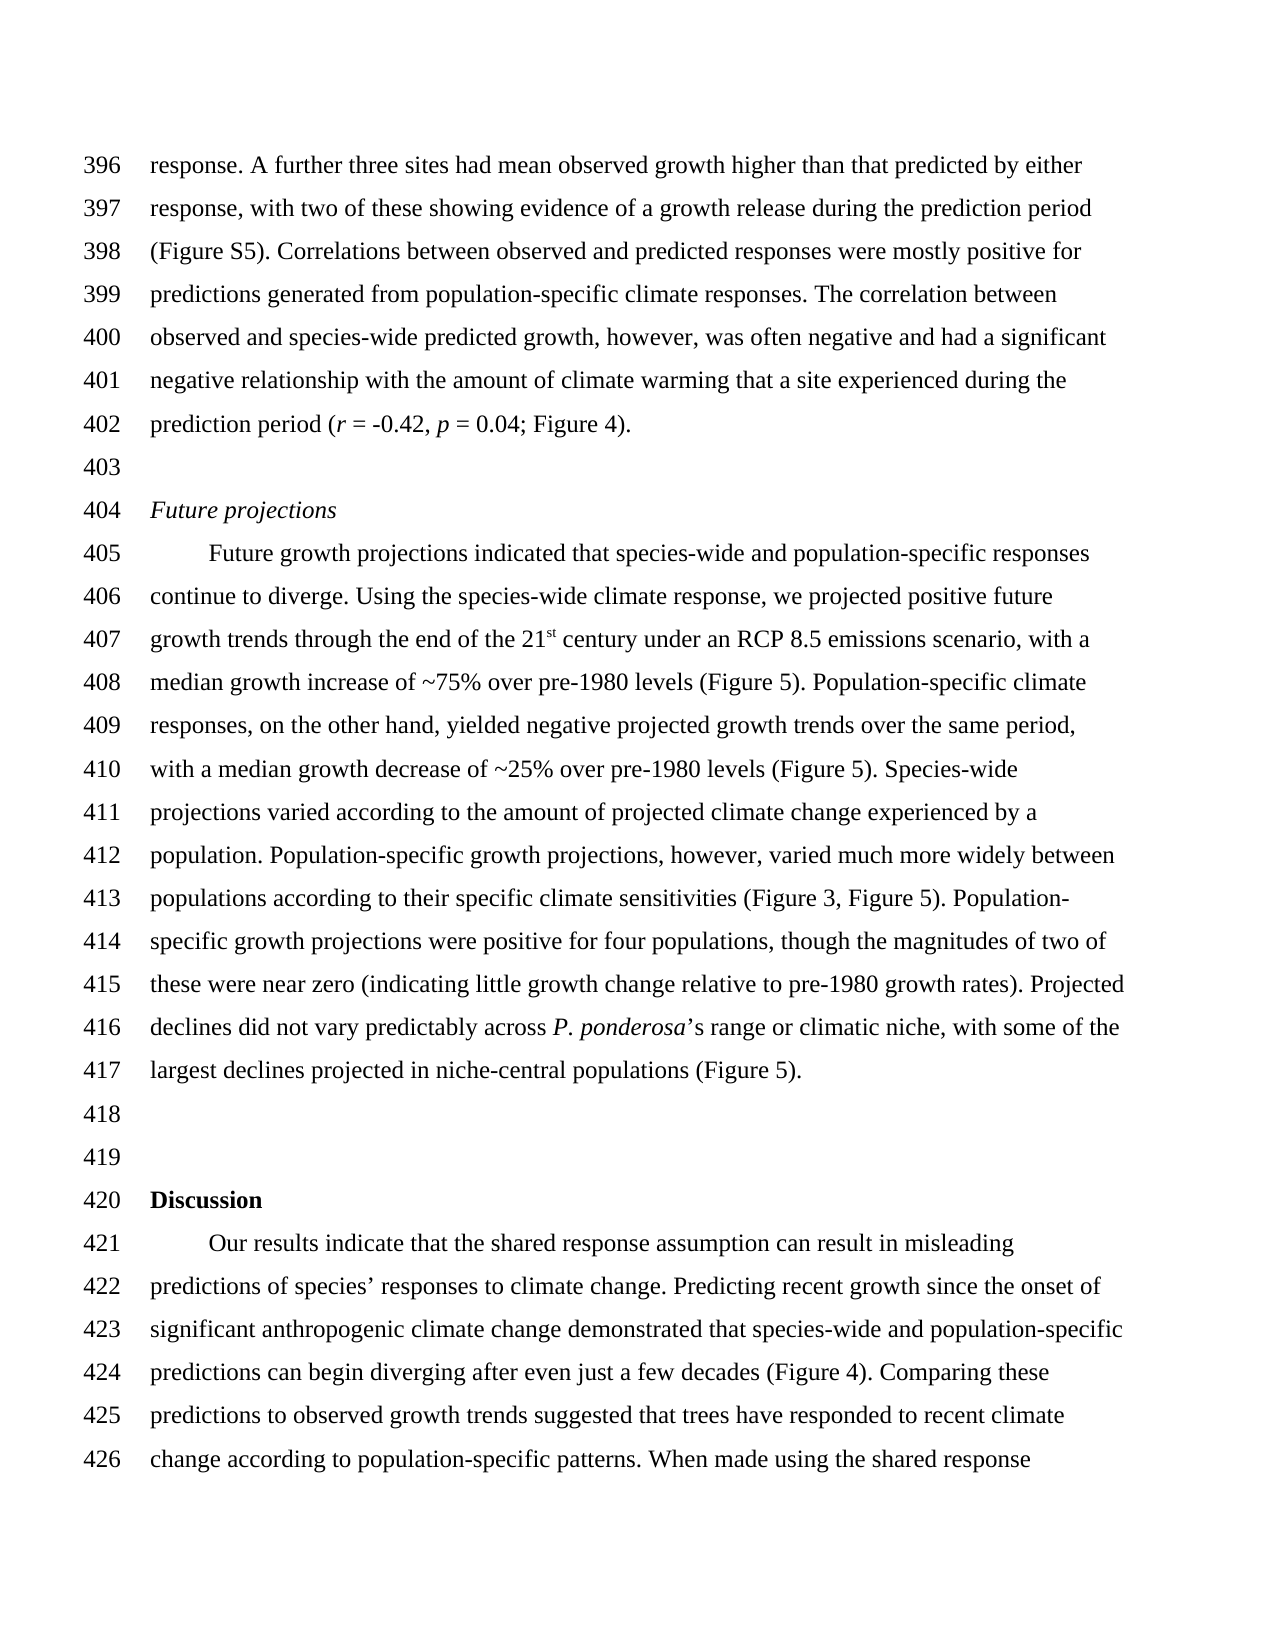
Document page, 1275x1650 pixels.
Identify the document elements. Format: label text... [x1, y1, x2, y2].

text Discussion [150, 1185, 1125, 1214]
text Future growth projections indicated that species-wide and population-specific responses continue to diverge. Using the species-wide climate response, we projected positive future growth trends through the end of the 21st century under an RCP 8.5 emissions scenario, with a median growth increase of ~75% over pre-1980 levels (Figure 5). Population-specific climate responses, on the other hand, yielded negative projected growth trends over the same period, with a median growth decrease of ~25% over pre-1980 levels (Figure 5). Species-wide projections varied according to the amount of projected climate change experienced by a population. Population-specific growth projections, however, varied much more widely between populations according to their specific climate sensitivities (Figure 3, Figure 5). Population-specific growth projections were positive for four populations, though the magnitudes of two of these were near zero (indicating little growth change relative to pre-1980 growth rates). Projected declines did not vary predictably across P. ponderosa’s range or climatic niche, with some of the largest declines projected in niche-central populations (Figure 5). [150, 538, 1125, 1084]
text Future projections [150, 495, 1125, 524]
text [150, 1228, 1125, 1472]
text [150, 150, 1125, 437]
